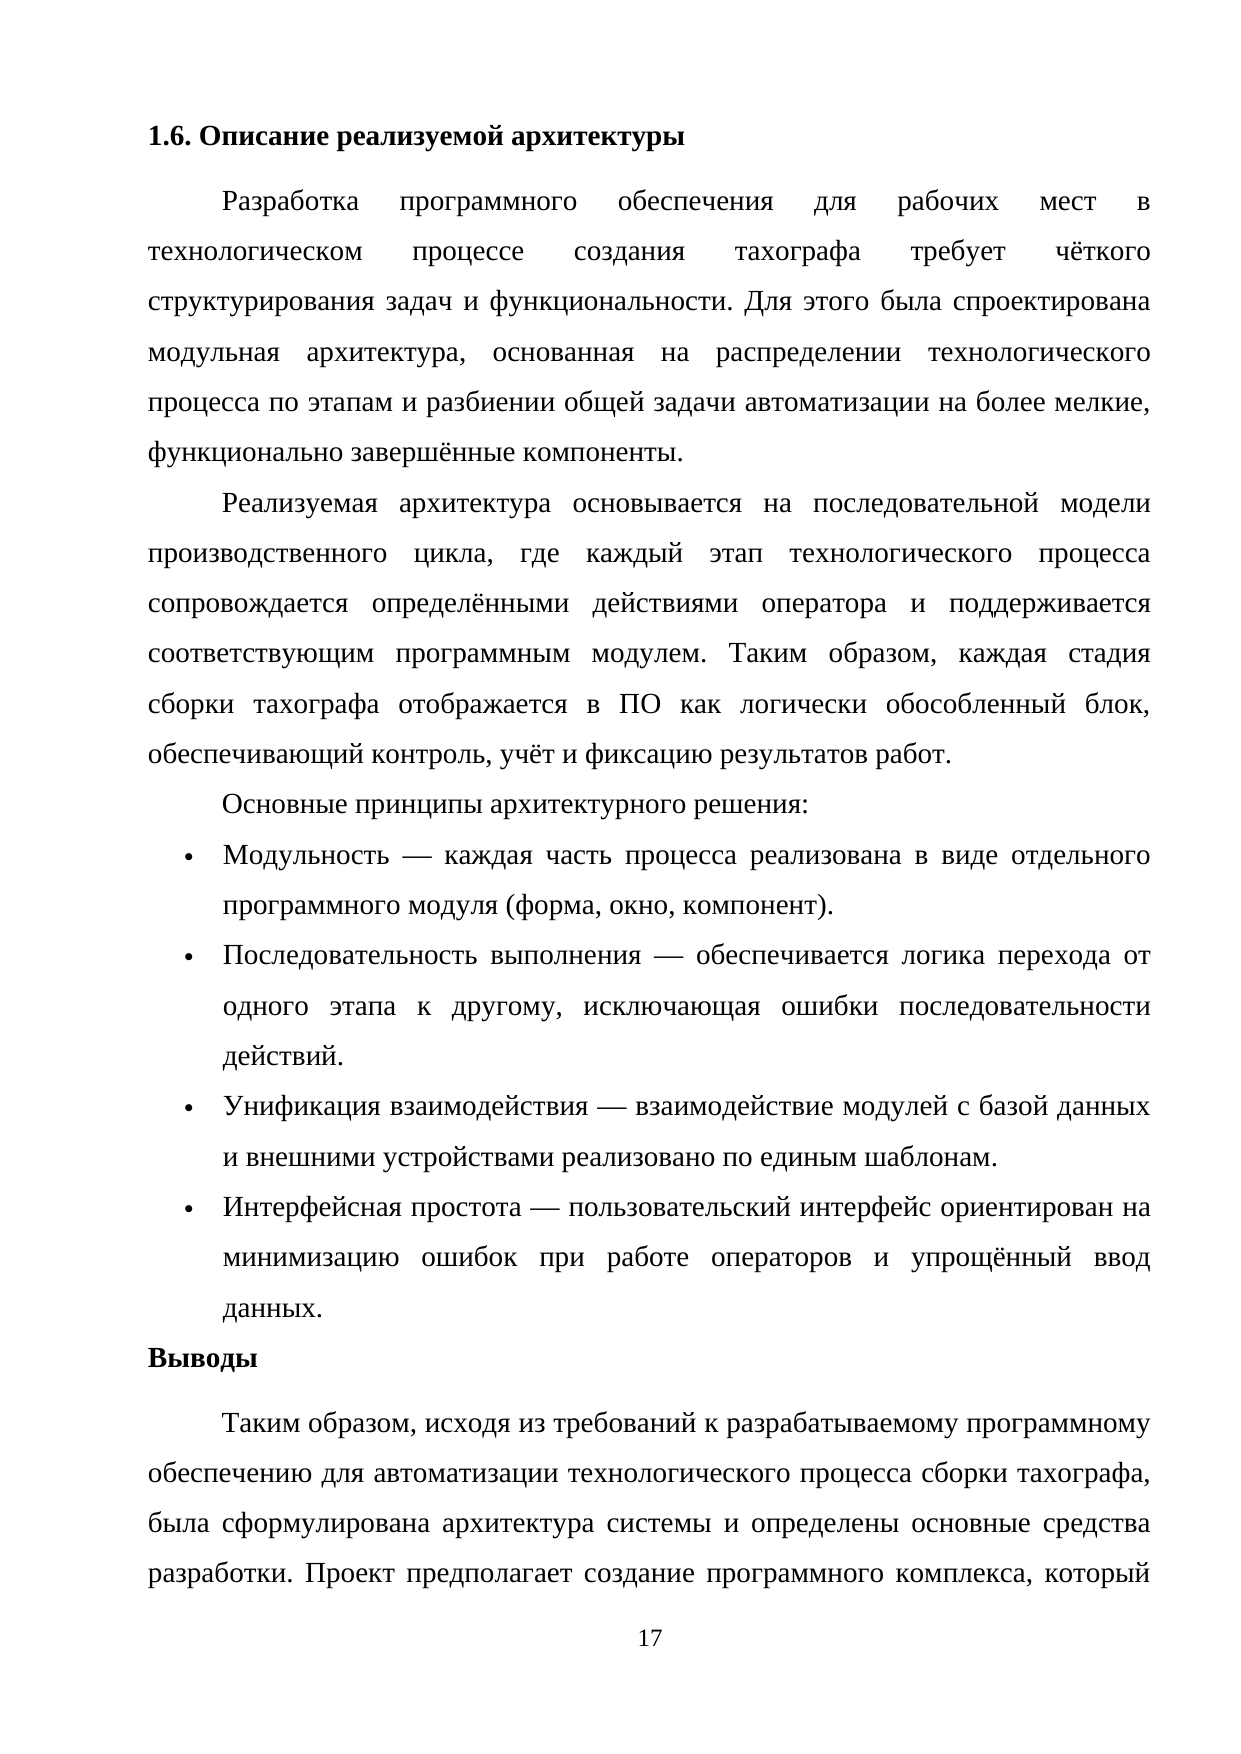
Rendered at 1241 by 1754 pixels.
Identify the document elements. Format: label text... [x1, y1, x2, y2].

list Модульность — каждая часть процесса реализована в виде отдельного программного модуля (форма, окно, компонент). [185, 837, 1152, 921]
subtitle 1.6. Описание реализуемой архитектуры [148, 118, 1152, 152]
subtitle Выводы [148, 1340, 1152, 1373]
text Основные принципы архитектурного решения: [148, 787, 1152, 820]
text Разработка программного обеспечения для рабочих мест в технологическом процессе создания тахографа требует чёткого структурирования задач и функциональности. Для этого была спроектирована модульная архитектура, основанная на распределении технологического процесса по этапам и разбиении общей задачи автоматизации на более мелкие, функционально завершённые компоненты. [148, 183, 1152, 468]
text Реализуемая архитектура основывается на последовательной модели производственного цикла, где каждый этап технологического процесса сопровождается определёнными действиями оператора и поддерживается соответствующим программным модулем. Таким образом, каждая стадия сборки тахографа отображается в ПО как логически обособленный блок, обеспечивающий контроль, учёт и фиксацию результатов работ. [148, 485, 1152, 770]
list Унификация взаимодействия — взаимодействие модулей с базой данных и внешними устройствами реализовано по единым шаблонам. [185, 1088, 1152, 1172]
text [148, 1405, 1152, 1589]
list Последовательность выполнения — обеспечивается логика перехода от одного этапа к другому, исключающая ошибки последовательности действий. [185, 937, 1152, 1072]
list Интерфейсная простота — пользовательский интерфейс ориентирован на минимизацию ошибок при работе операторов и упрощённый ввод данных. [185, 1189, 1152, 1323]
